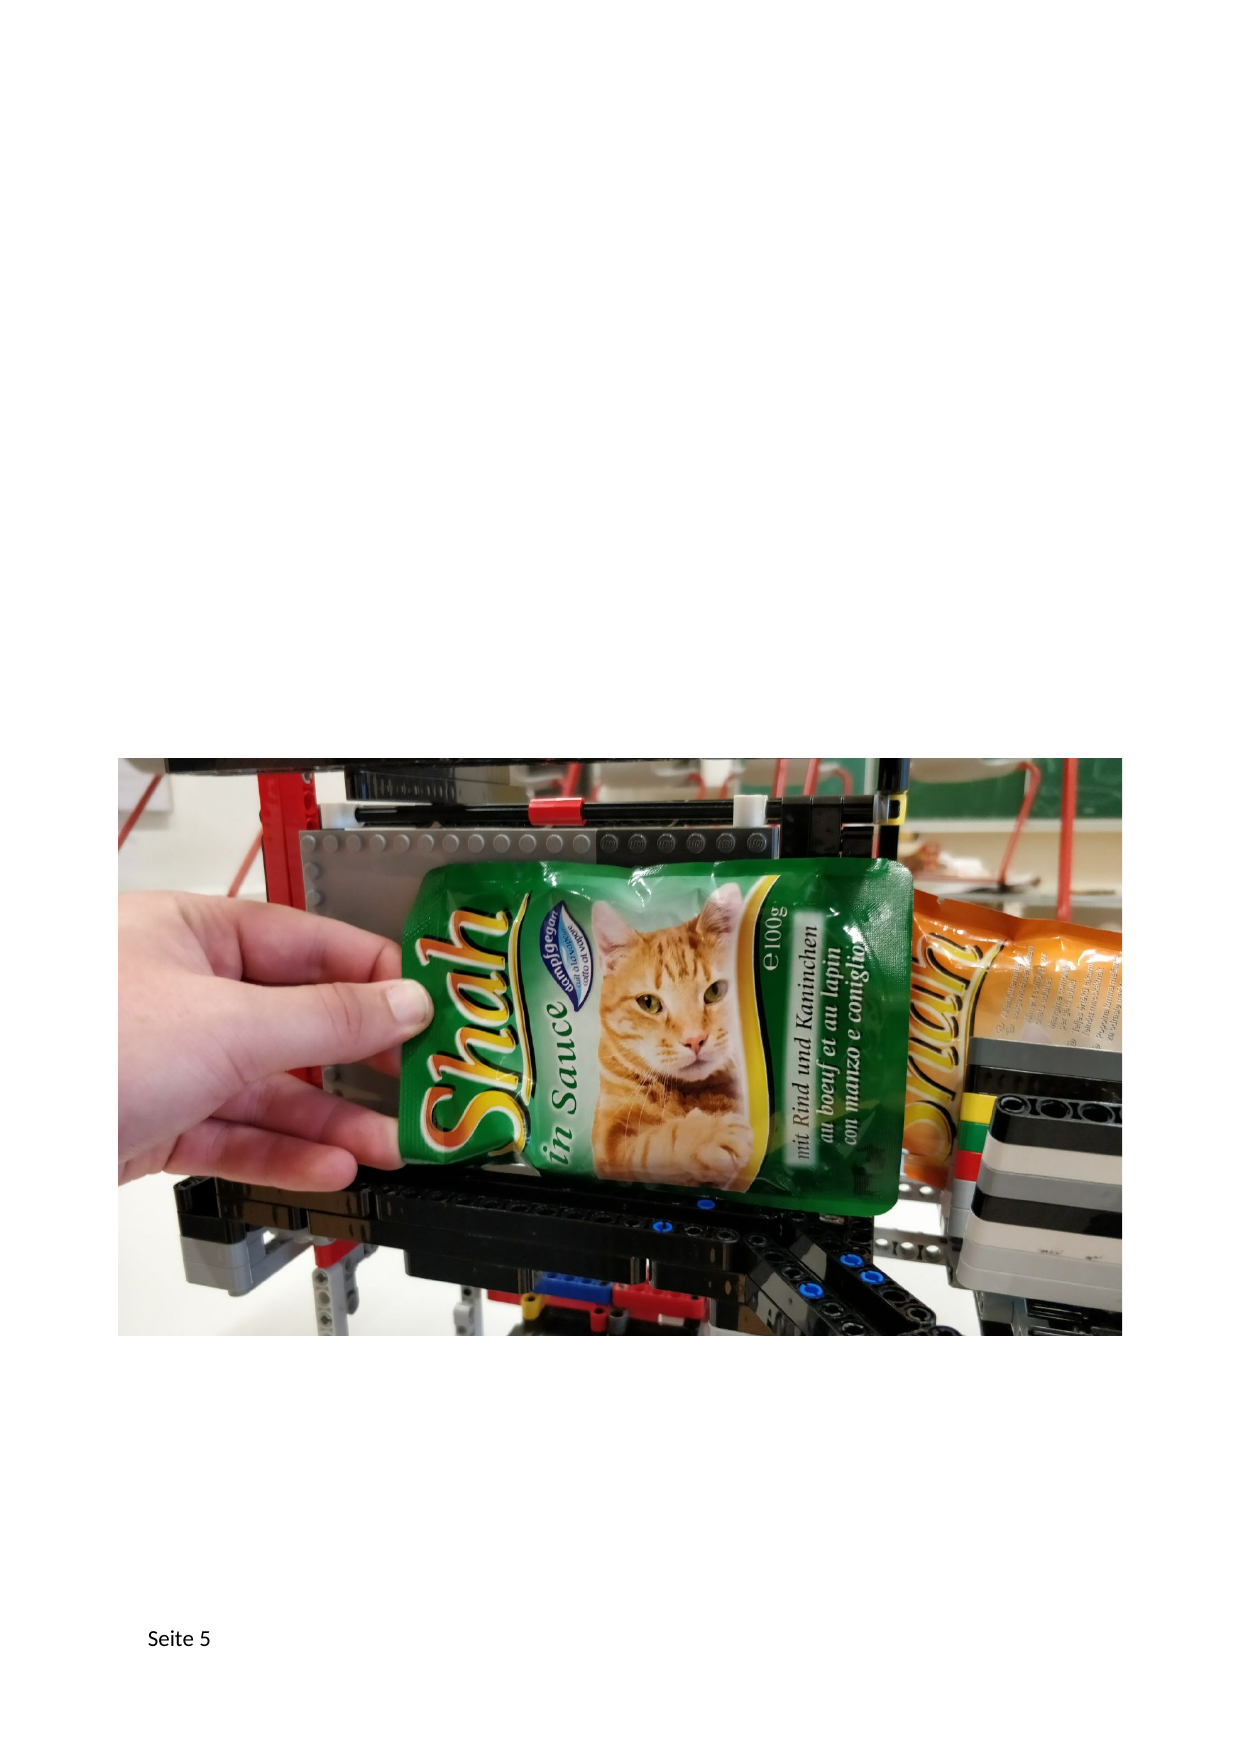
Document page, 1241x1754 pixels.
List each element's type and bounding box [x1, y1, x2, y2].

picture [118, 758, 1123, 1336]
